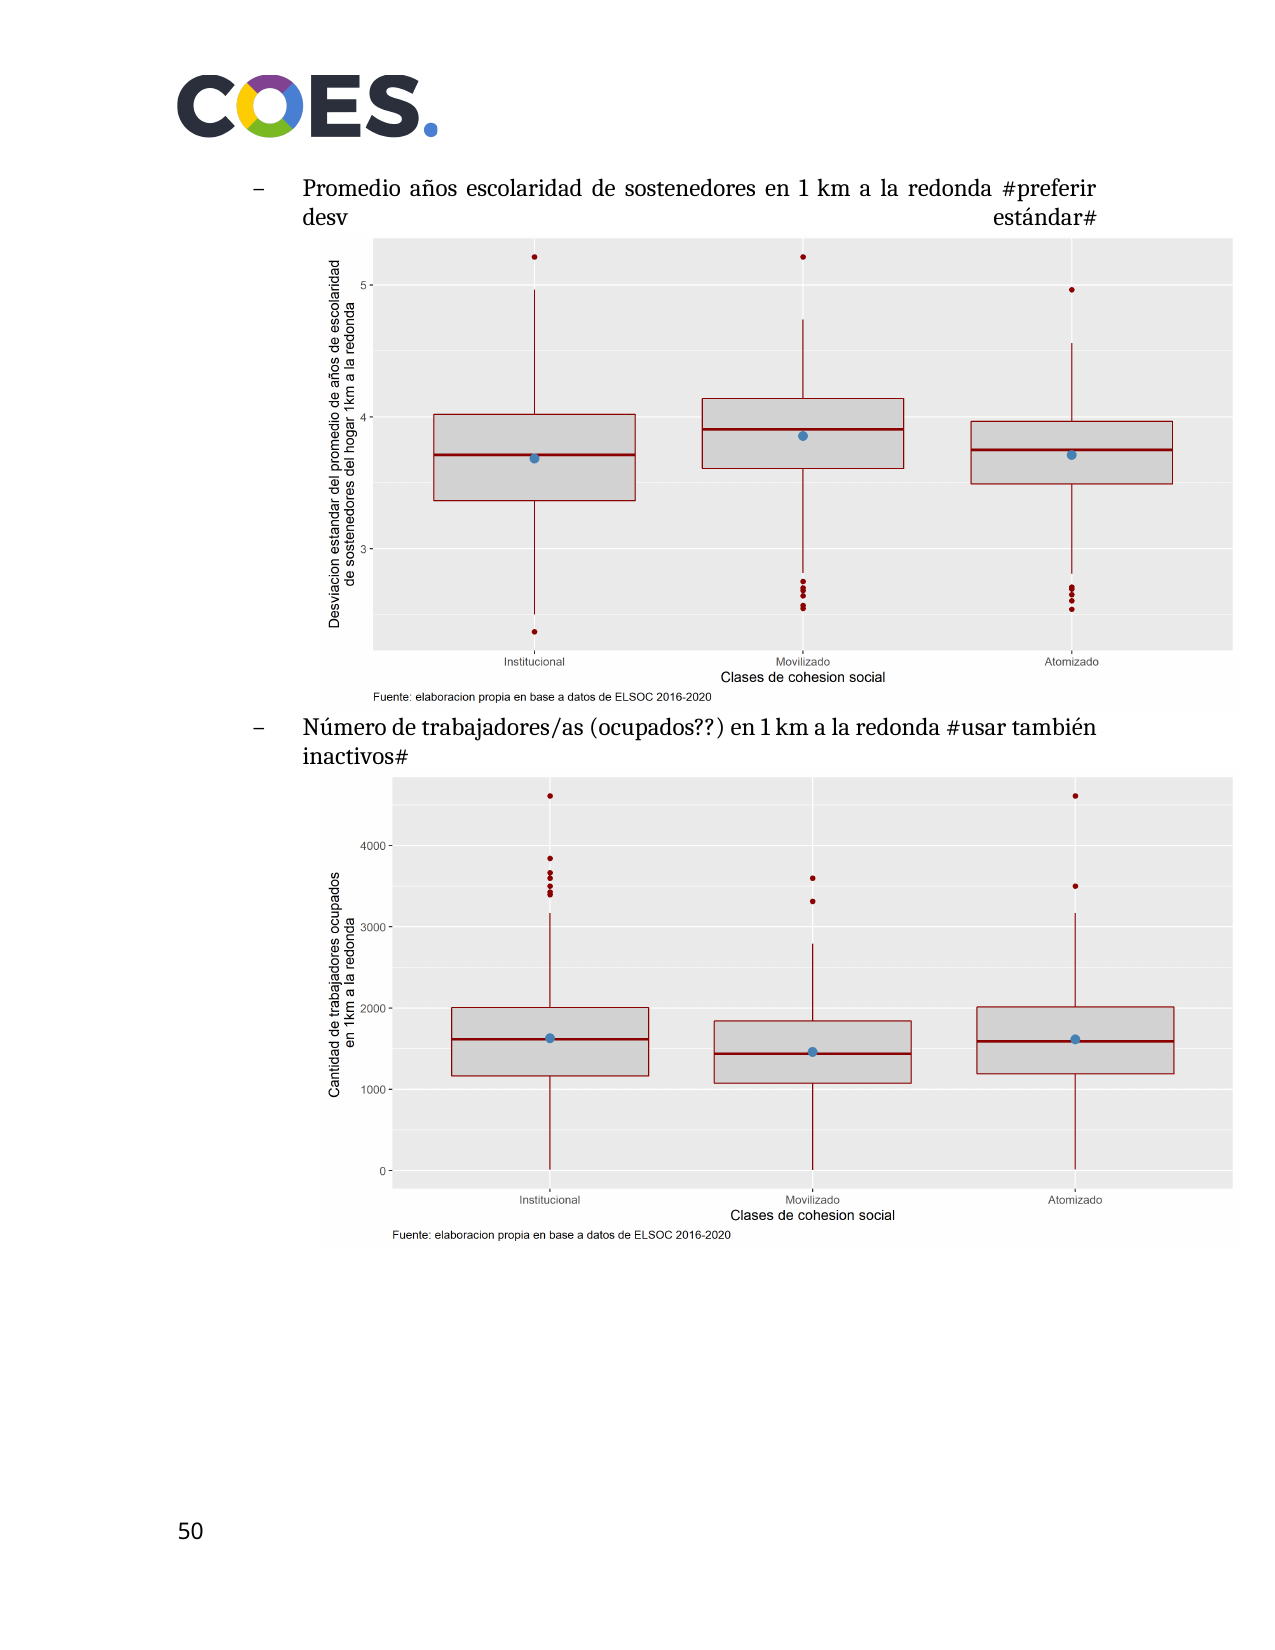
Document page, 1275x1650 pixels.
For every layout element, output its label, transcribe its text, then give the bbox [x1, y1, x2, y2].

picture [321, 231, 1240, 710]
picture [321, 770, 1240, 1248]
picture [177, 75, 438, 146]
